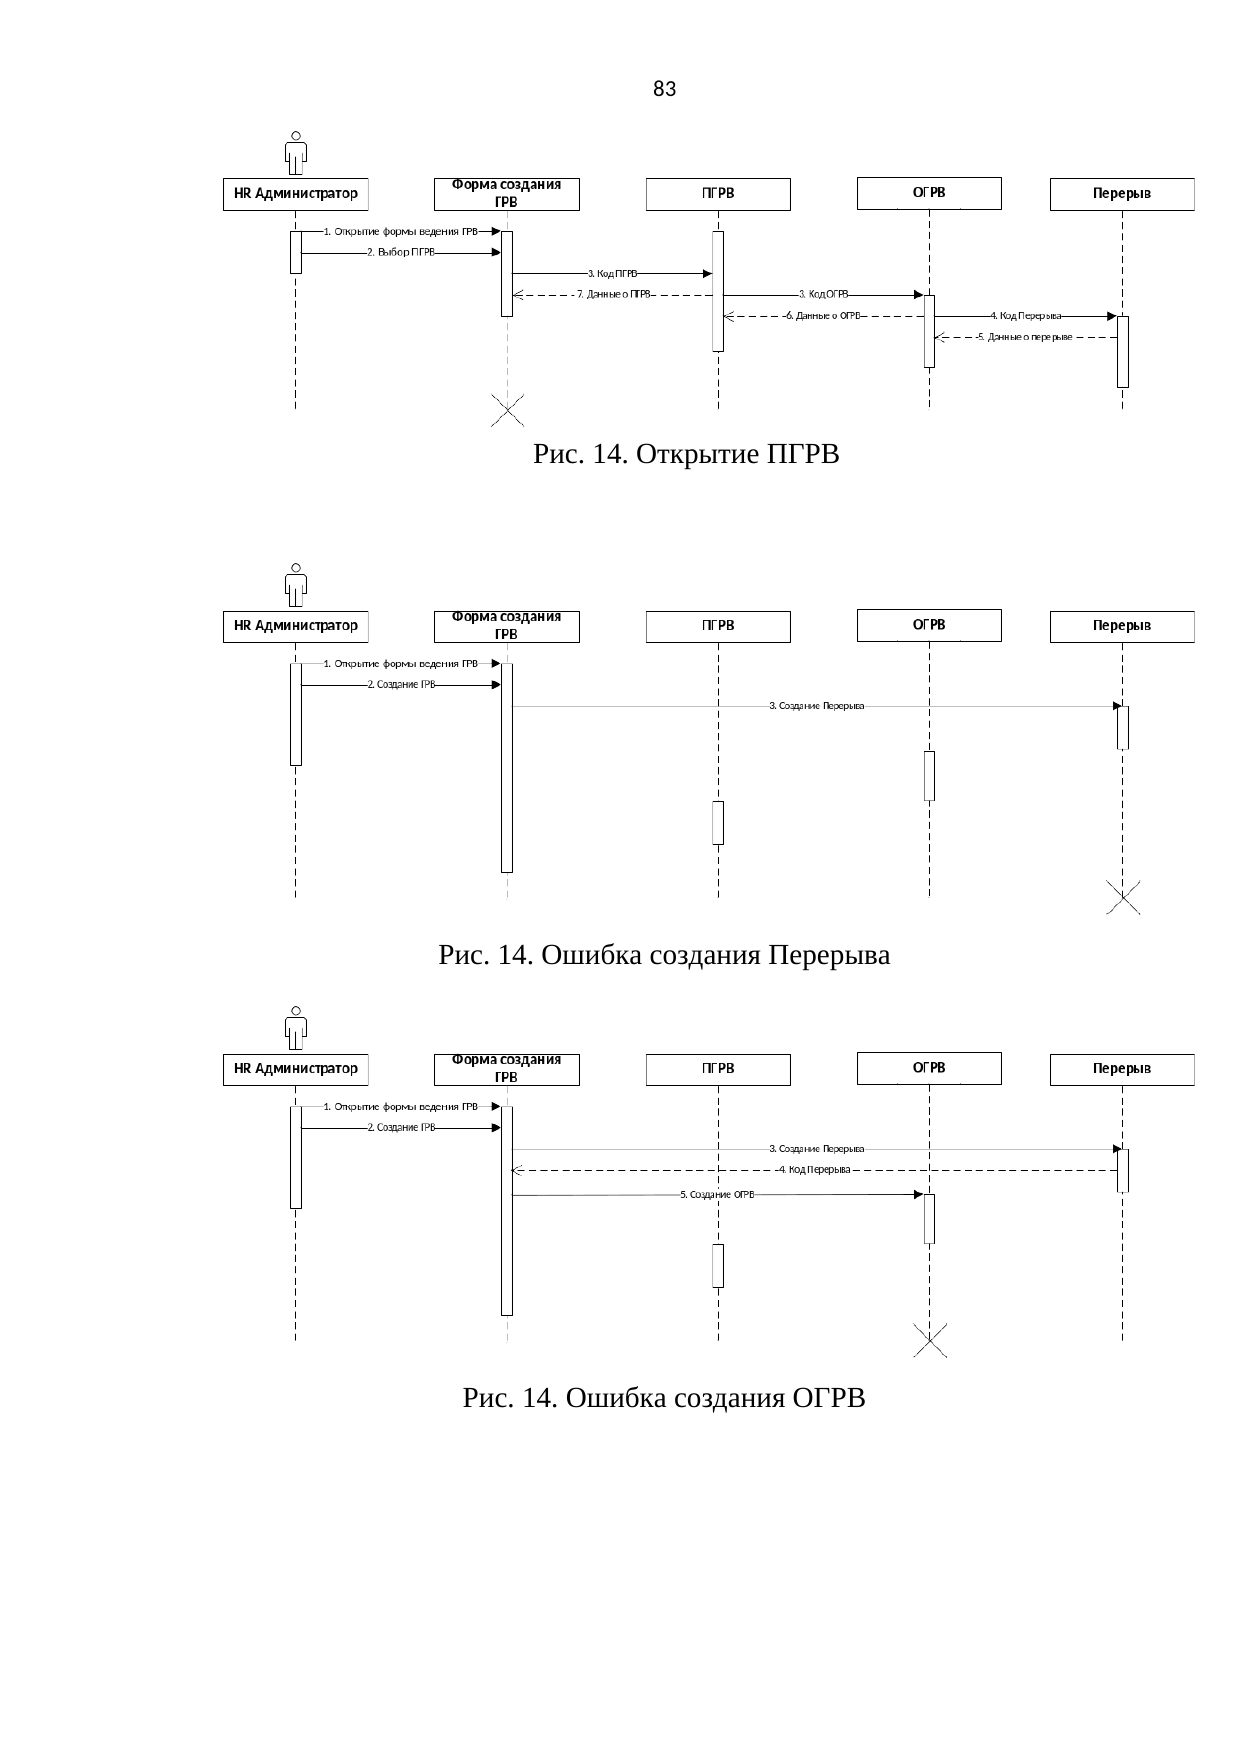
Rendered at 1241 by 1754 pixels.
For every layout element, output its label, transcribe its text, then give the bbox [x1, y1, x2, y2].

text Рис. 14. Ошибка создания ОГРВ [177, 1004, 1152, 1413]
text Рис. 14. Открытие ПГРВ [177, 436, 1152, 469]
text Рис. 14. Ошибка создания Перерыва [177, 561, 1152, 971]
